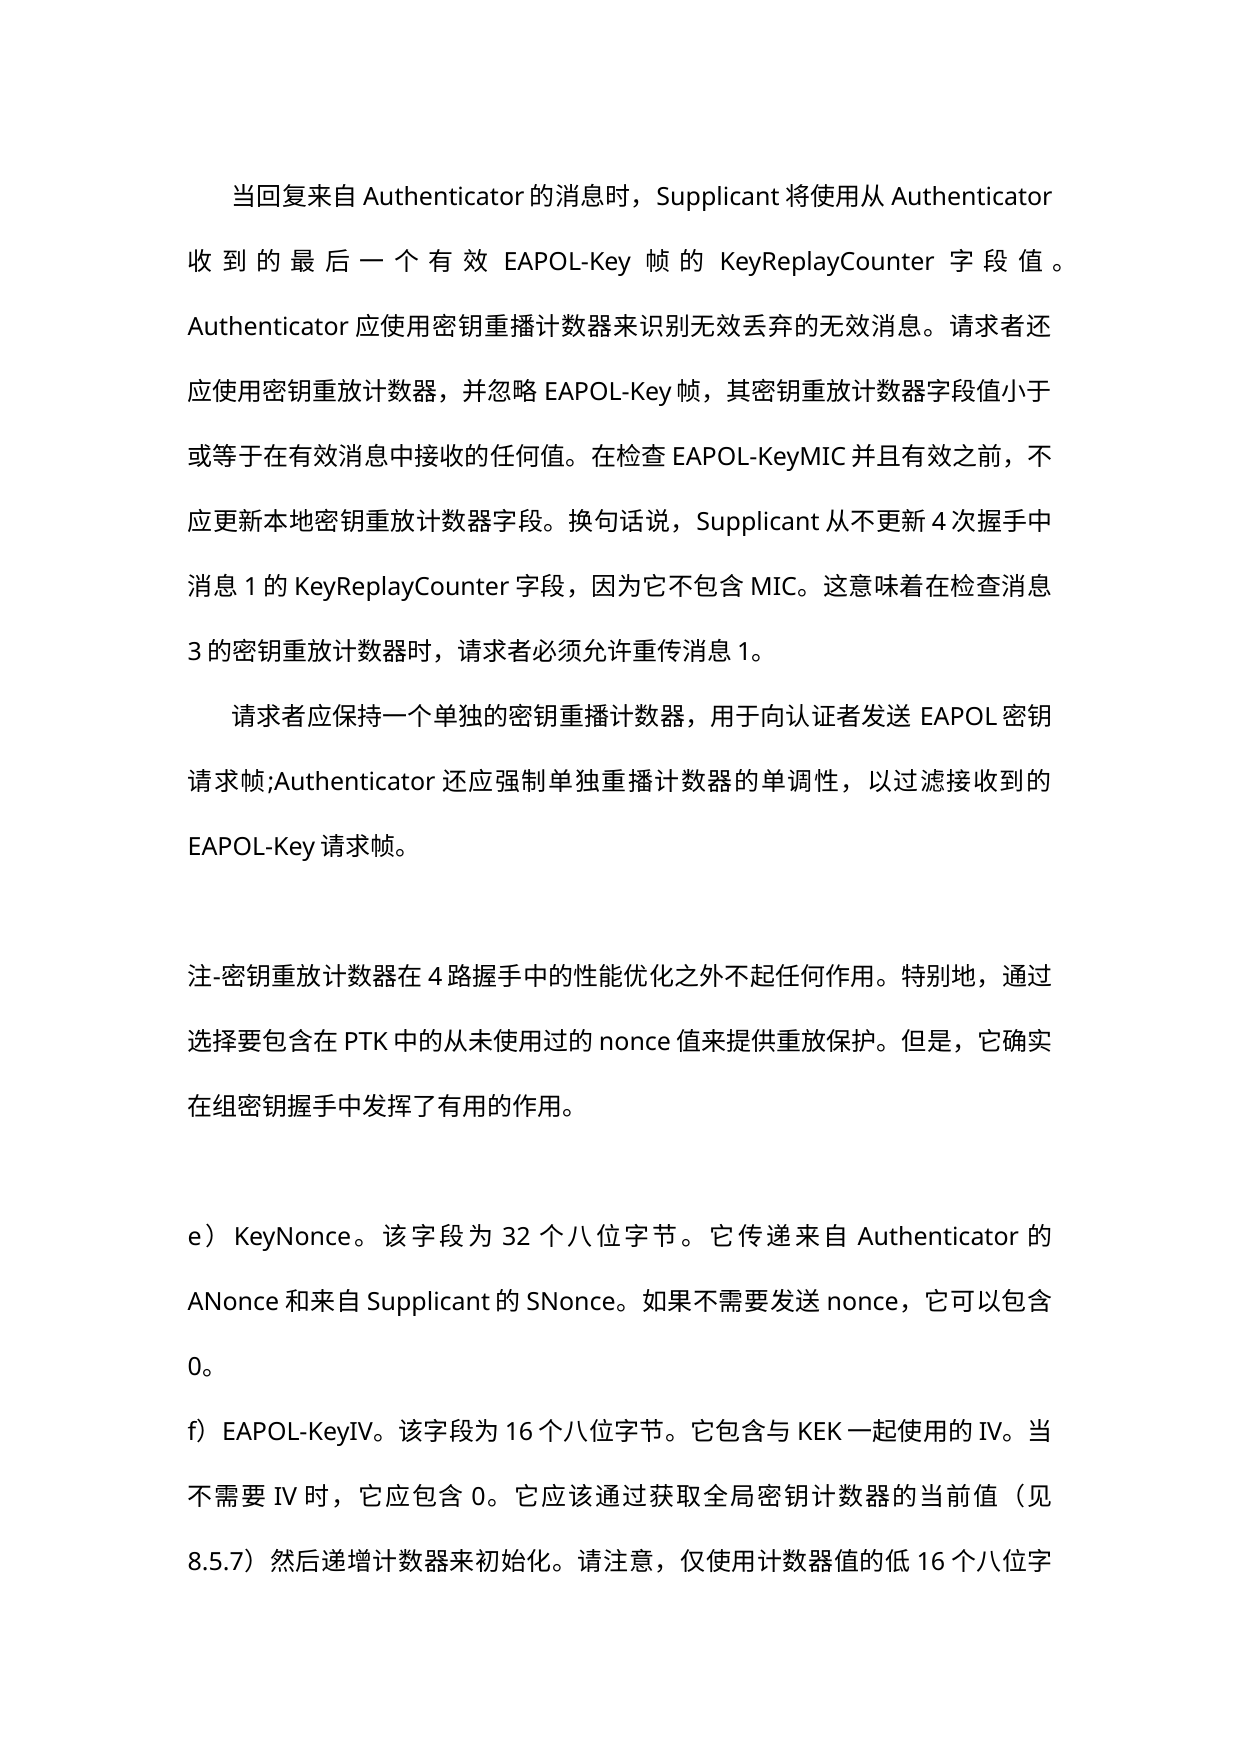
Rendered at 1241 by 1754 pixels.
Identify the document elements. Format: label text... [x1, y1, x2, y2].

text 请求者应保持一个单独的密钥重播计数器，用于向认证者发送EAPOL密钥请求帧;Authenticator还应强制单独重播计数器的单调性，以过滤接收到的EAPOL-Key请求帧。 [187, 682, 1053, 877]
text e）KeyNonce。该字段为32个八位字节。它传递来自Authenticator的ANonce和来自Supplicant的SNonce。如果不需要发送nonce，它可以包含0。 [187, 1202, 1053, 1397]
text 当回复来自Authenticator的消息时，Supplicant将使用从Authenticator收到的最后一个有效EAPOL-Key帧的KeyReplayCounter字段值。Authenticator应使用密钥重播计数器来识别无效丢弃的无效消息。请求者还应使用密钥重放计数器，并忽略EAPOL-Key帧，其密钥重放计数器字段值小于或等于在有效消息中接收的任何值。在检查EAPOL-KeyMIC并且有效之前，不应更新本地密钥重放计数器字段。换句话说，Supplicant从不更新4次握手中消息1的KeyReplayCounter字段，因为它不包含MIC。这意味着在检查消息3的密钥重放计数器时，请求者必须允许重传消息1。 [187, 162, 1053, 682]
text 注-密钥重放计数器在4路握手中的性能优化之外不起任何作用。特别地，通过选择要包含在PTK中的从未使用过的nonce值来提供重放保护。但是，它确实在组密钥握手中发挥了有用的作用。 [187, 942, 1053, 1137]
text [187, 1397, 1053, 1592]
